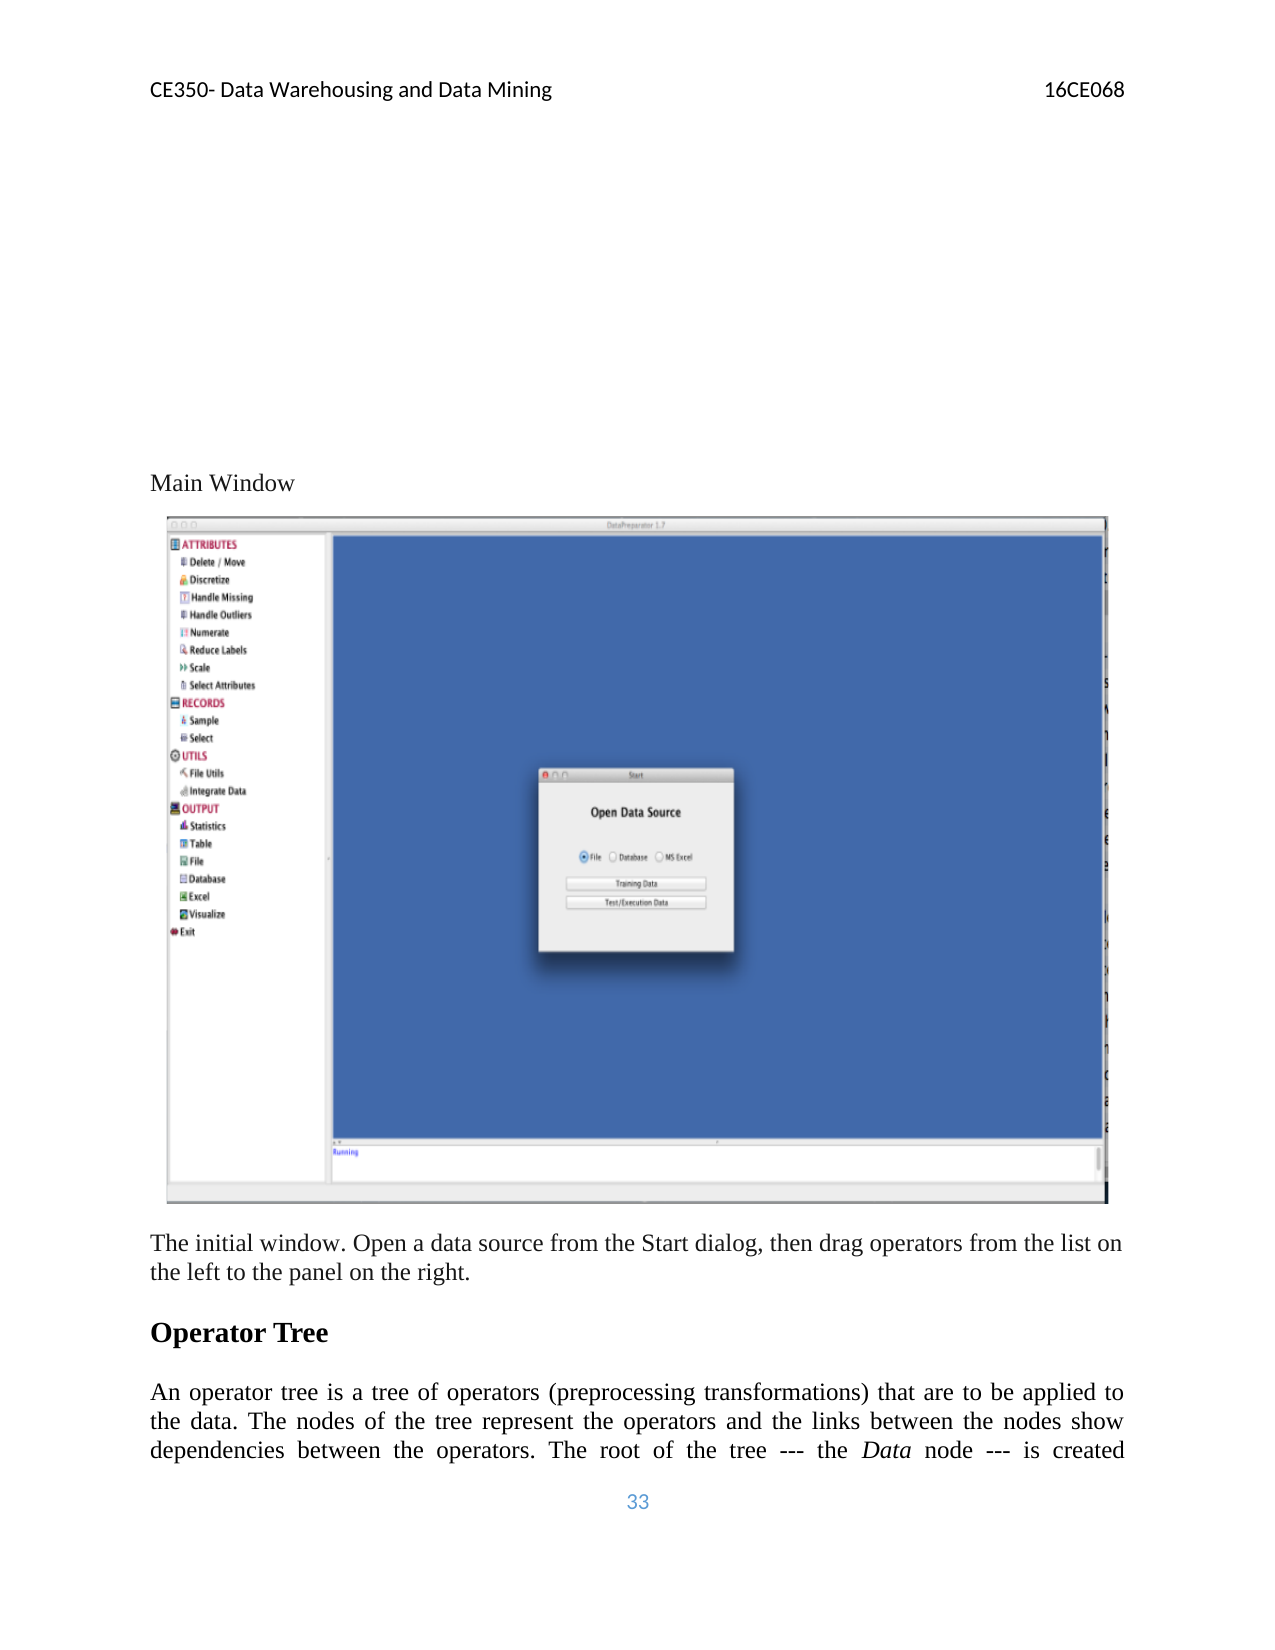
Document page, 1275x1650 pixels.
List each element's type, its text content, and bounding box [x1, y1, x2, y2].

text Main Window [150, 468, 1125, 497]
text Operator Tree [150, 1315, 1125, 1348]
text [150, 1377, 1125, 1464]
text The initial window. Open a data source from the Start dialog, then drag operators from the list on the left to the panel on the right. [150, 1228, 1125, 1286]
picture [166, 516, 1109, 1204]
